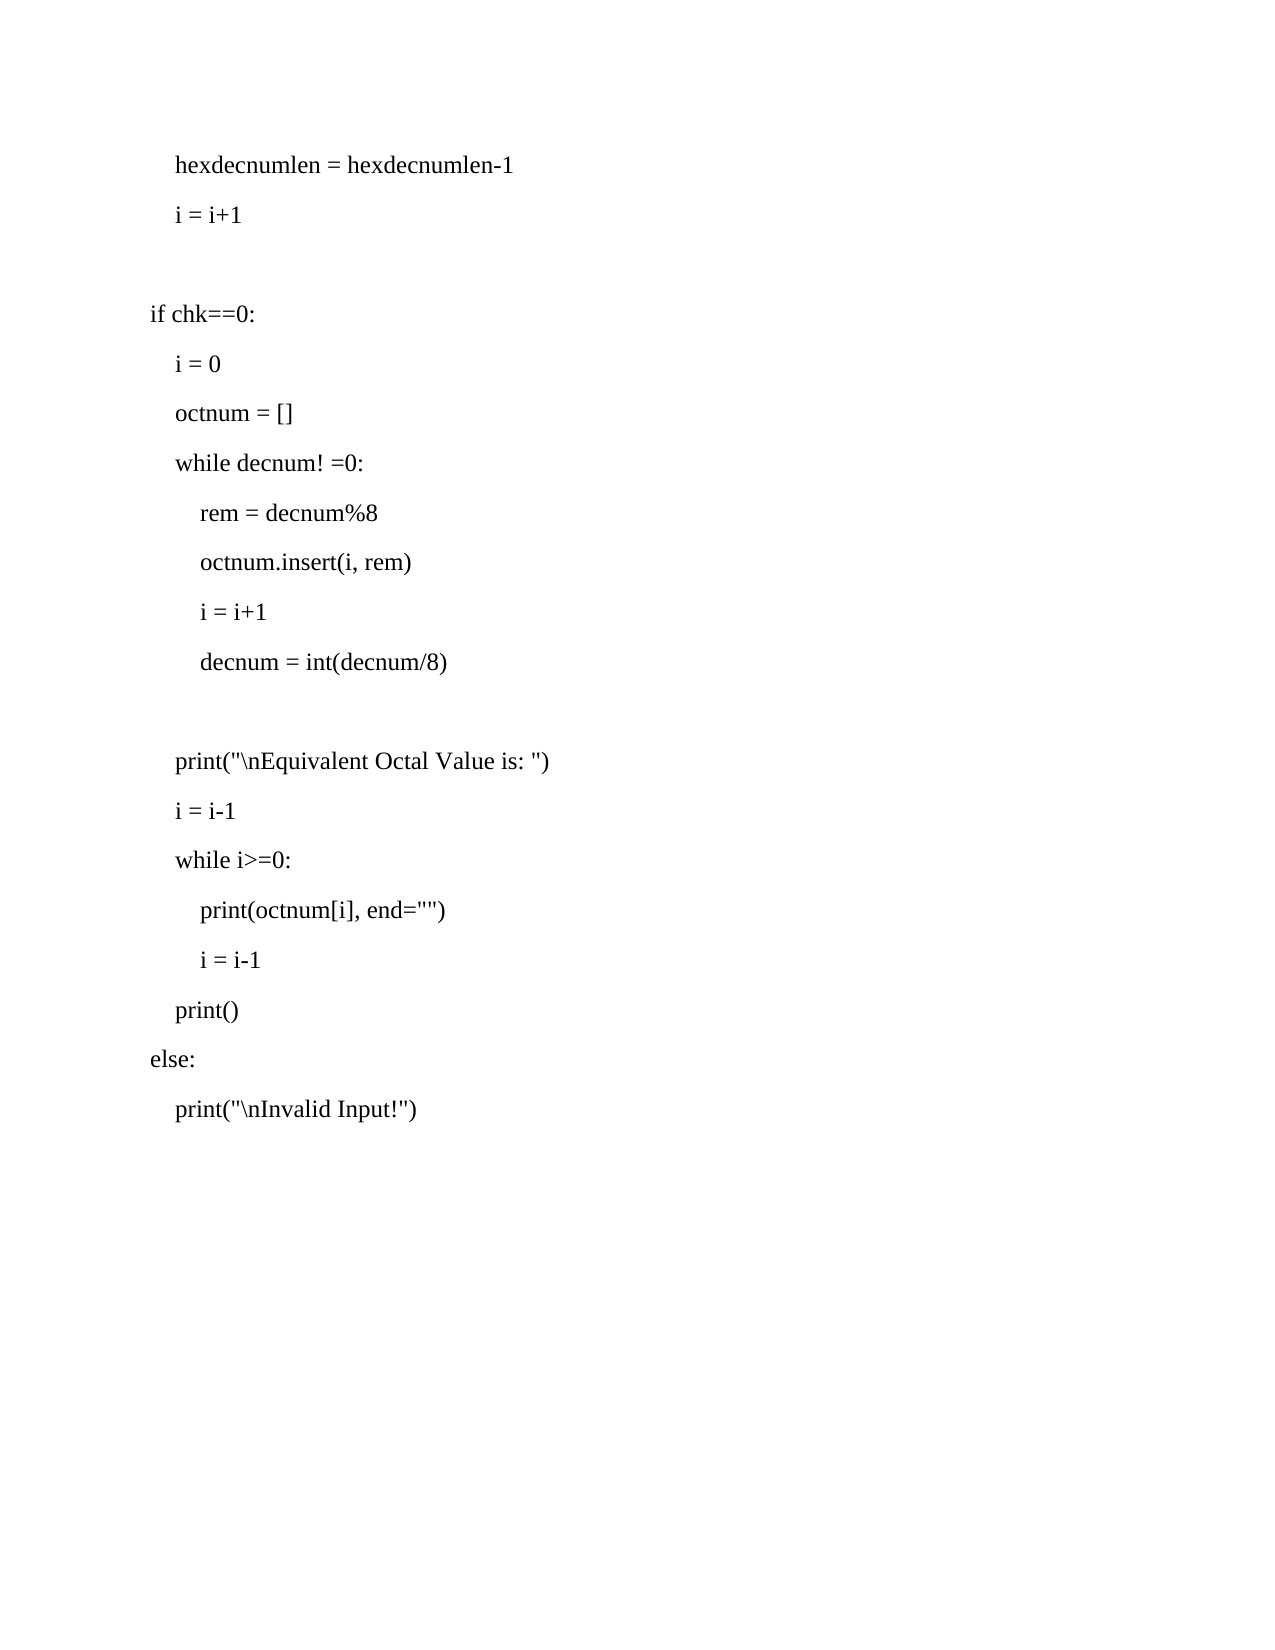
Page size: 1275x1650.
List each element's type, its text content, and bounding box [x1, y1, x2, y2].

text decnum = int(decnum/8) [150, 647, 1125, 676]
text print("\nInvalid Input!") [150, 1094, 1125, 1123]
text i = i+1 [150, 200, 1125, 228]
text i = i-1 [150, 796, 1125, 825]
text print(octnum[i], end="") [150, 895, 1125, 924]
text octnum.insert(i, rem) [150, 547, 1125, 576]
text print() [150, 995, 1125, 1023]
text i = i+1 [150, 597, 1125, 626]
text hexdecnumlen = hexdecnumlen-1 [150, 150, 1125, 179]
text i = i-1 [150, 945, 1125, 974]
text while i>=0: [150, 846, 1125, 874]
text i = 0 [150, 349, 1125, 377]
text else: [150, 1044, 1125, 1073]
text if chk==0: [150, 299, 1125, 328]
text while decnum! =0: [150, 448, 1125, 477]
text octnum = [] [150, 398, 1125, 427]
text print("\nEquivalent Octal Value is: ") [150, 746, 1125, 775]
text rem = decnum%8 [150, 498, 1125, 527]
